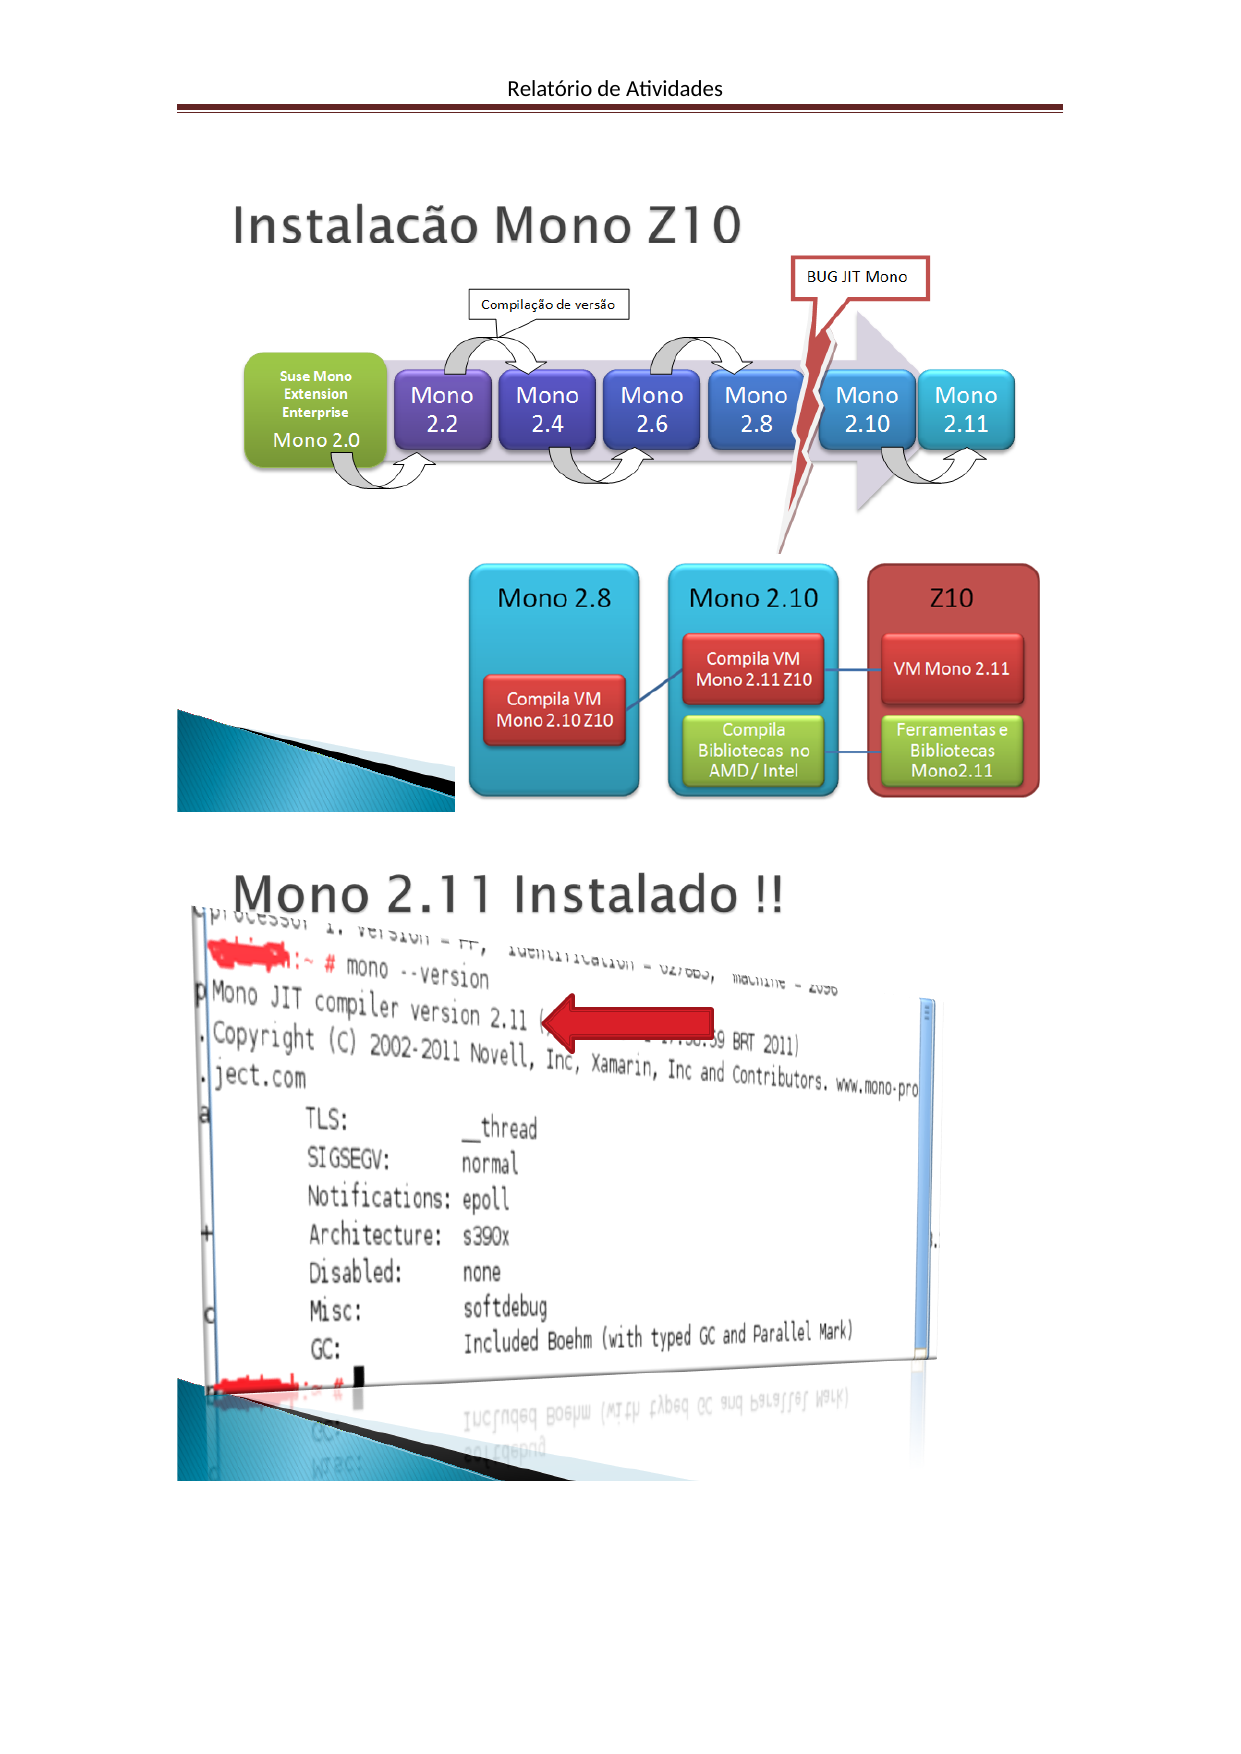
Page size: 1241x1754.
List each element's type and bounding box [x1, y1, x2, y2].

picture [177, 147, 1063, 812]
picture [177, 816, 1063, 1481]
